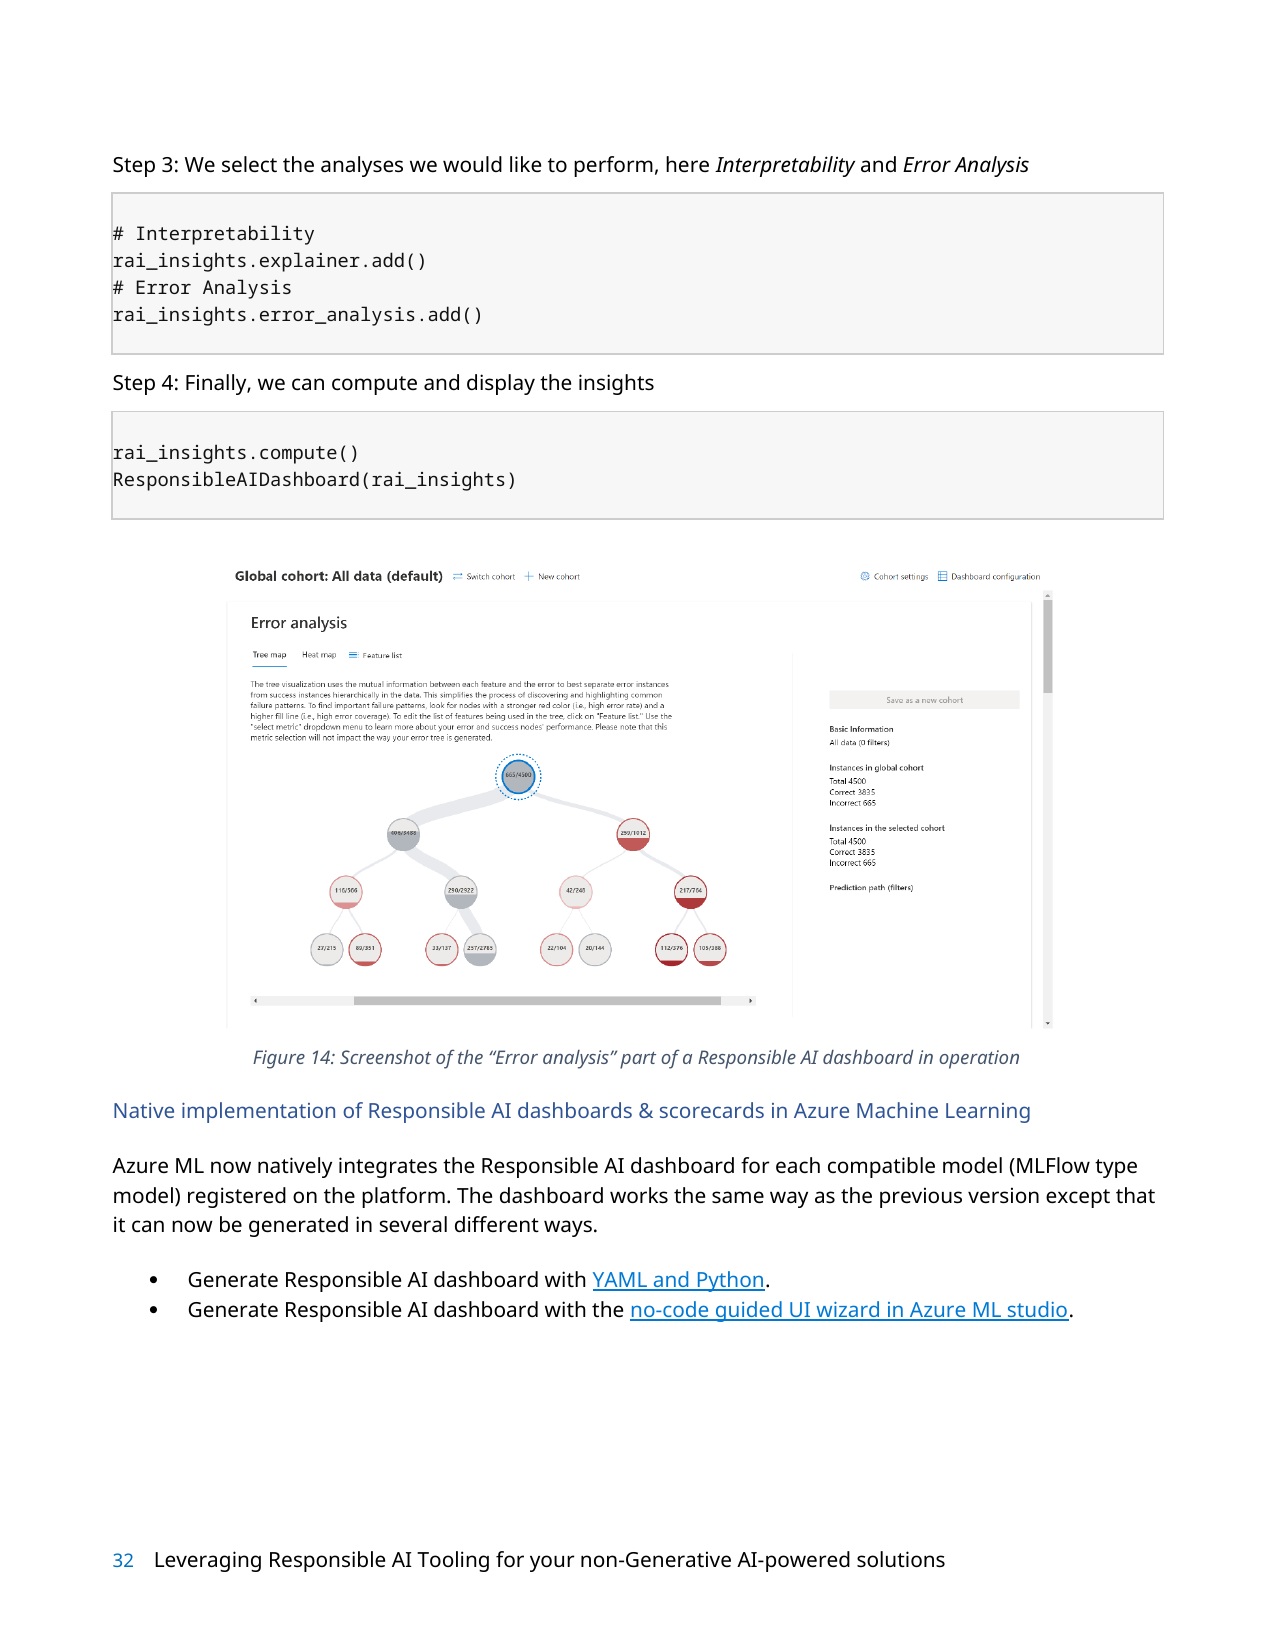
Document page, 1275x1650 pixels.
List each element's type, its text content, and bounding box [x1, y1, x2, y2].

picture [221, 546, 1054, 1031]
text rai_insights.error_analysis.add() [113, 299, 1163, 326]
list Generate Responsible AI dashboard with YAML and Python. [150, 1265, 1162, 1294]
text rai_insights.compute() [113, 438, 1163, 464]
text # Interpretability [113, 219, 1163, 246]
text Azure ML now natively integrates the Responsible AI dashboard for each compatible model (MLFlow type model) registered on the platform. The dashboard works the same way as the previous version except that it can now be generated in several different ways. [112, 1151, 1162, 1239]
text # Error Analysis [113, 273, 1163, 299]
text Step 4: Finally, we can compute and display the insights [112, 368, 1162, 397]
list Generate Responsible AI dashboard with the no-code guided UI wizard in Azure ML studio. [150, 1295, 1162, 1323]
text Step 3: We select the analyses we would like to perform, here Interpretability and Error Analysis [112, 150, 1162, 178]
text rai_insights.explainer.add() [113, 246, 1163, 273]
subtitle Native implementation of Responsible AI dashboards & scorecards in Azure Machine Learning [112, 1096, 1162, 1124]
text ResponsibleAIDashboard(rai_insights) [113, 464, 1163, 491]
